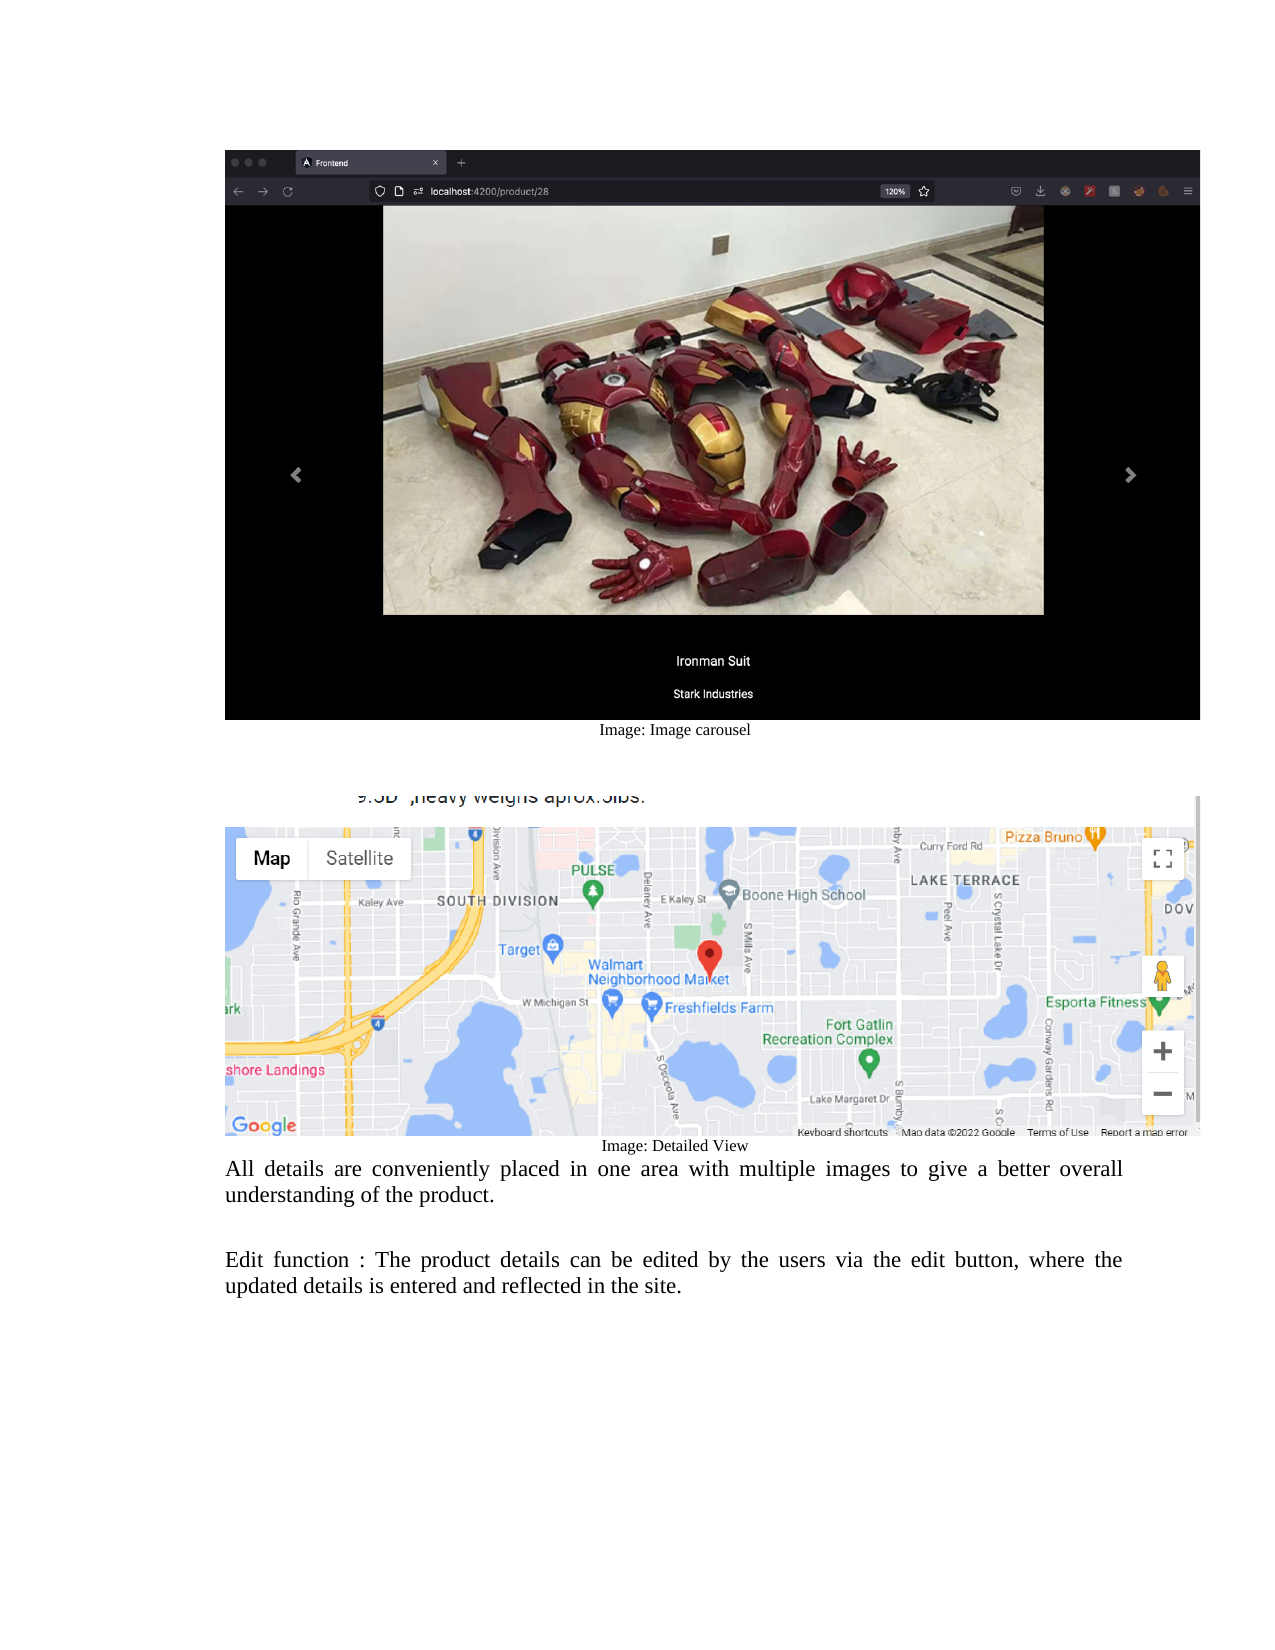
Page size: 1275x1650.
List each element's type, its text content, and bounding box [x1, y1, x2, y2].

picture [225, 150, 1200, 720]
list Edit function : The product details can be edited by the users via the edit button, where the updated details is entered and reflected in the site. [225, 1246, 1125, 1299]
text Image: Detailed View [187, 1136, 1125, 1155]
text Image: Image carousel [187, 720, 1125, 739]
text All details are conveniently placed in one area with multiple images to give a better overall understanding of the product. [225, 1155, 1125, 1208]
picture [225, 796, 1200, 1136]
